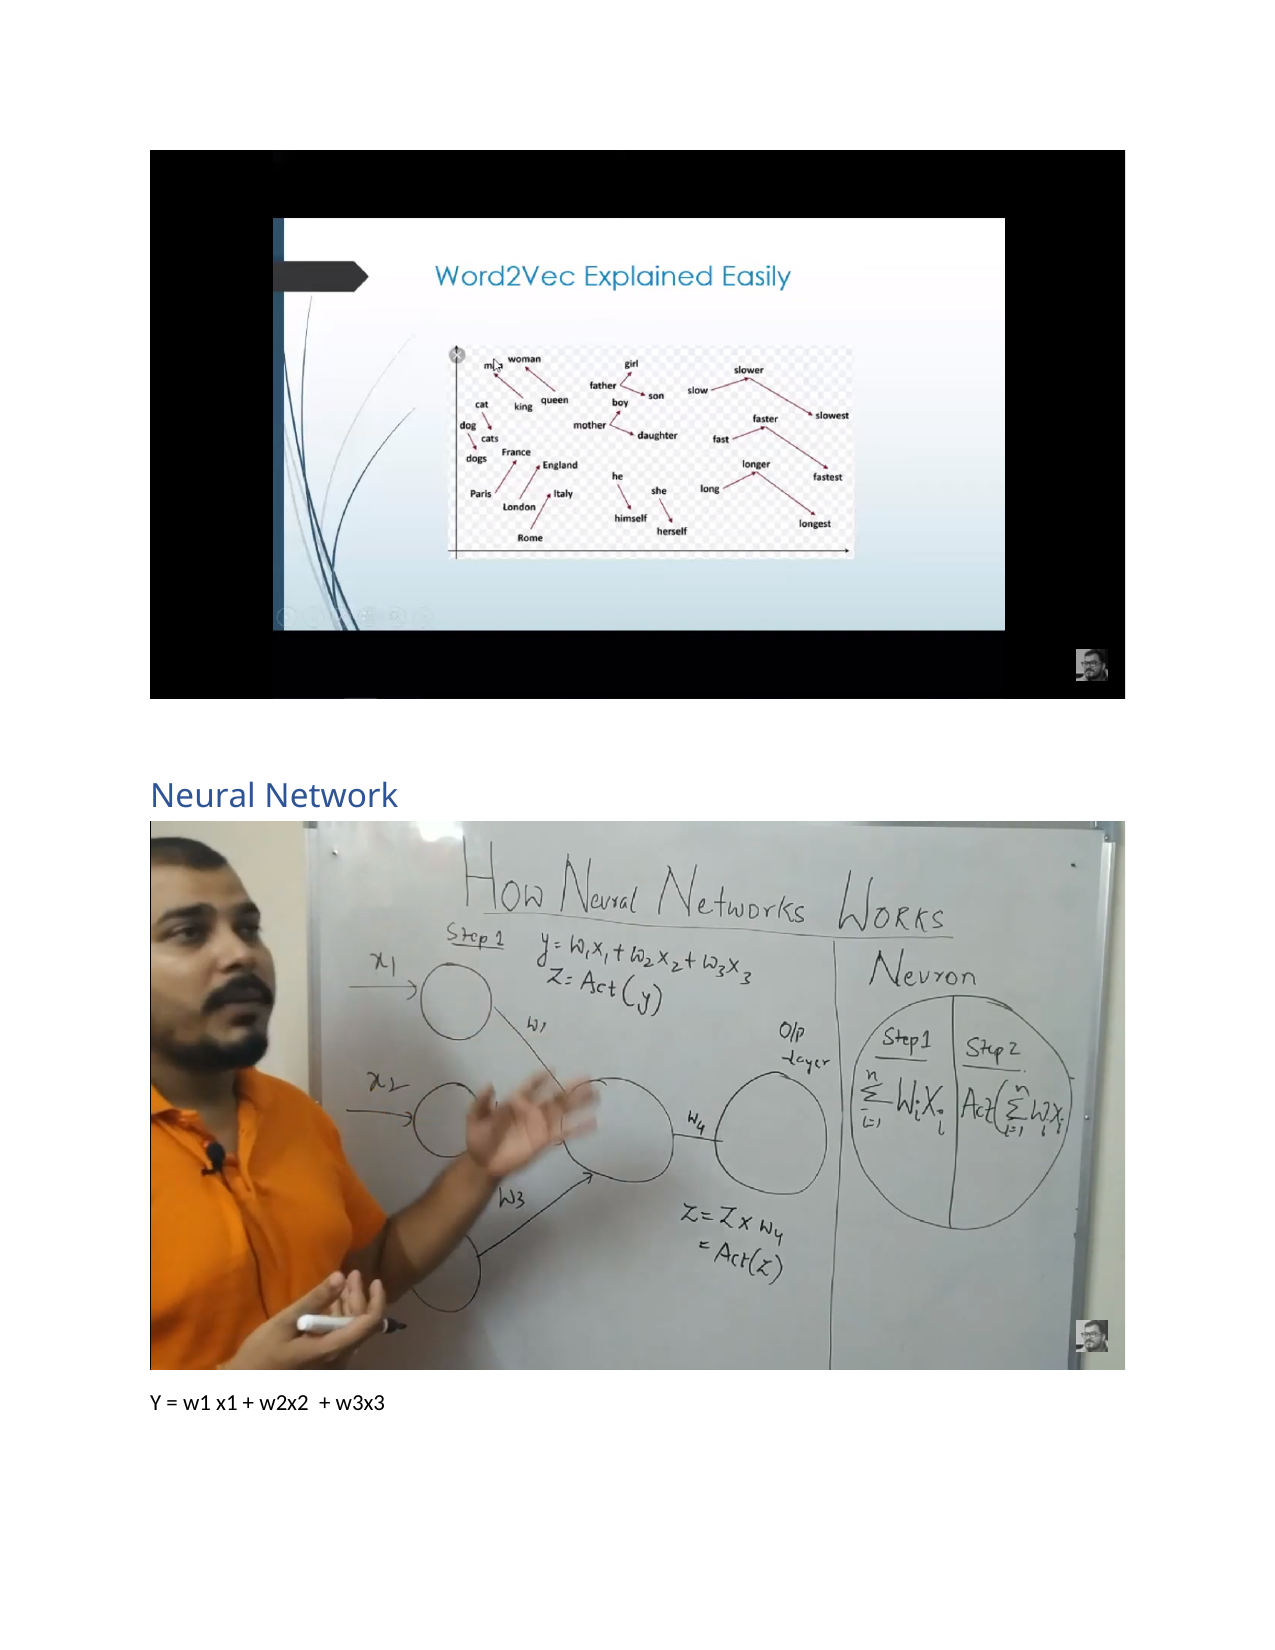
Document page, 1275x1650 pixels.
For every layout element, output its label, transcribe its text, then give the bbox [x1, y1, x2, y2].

picture [150, 821, 1125, 1370]
picture [150, 150, 1125, 699]
subtitle Neural Network [150, 772, 1125, 818]
text Y = w1 x1 + w2x2 + w3x3 [150, 1388, 1125, 1416]
